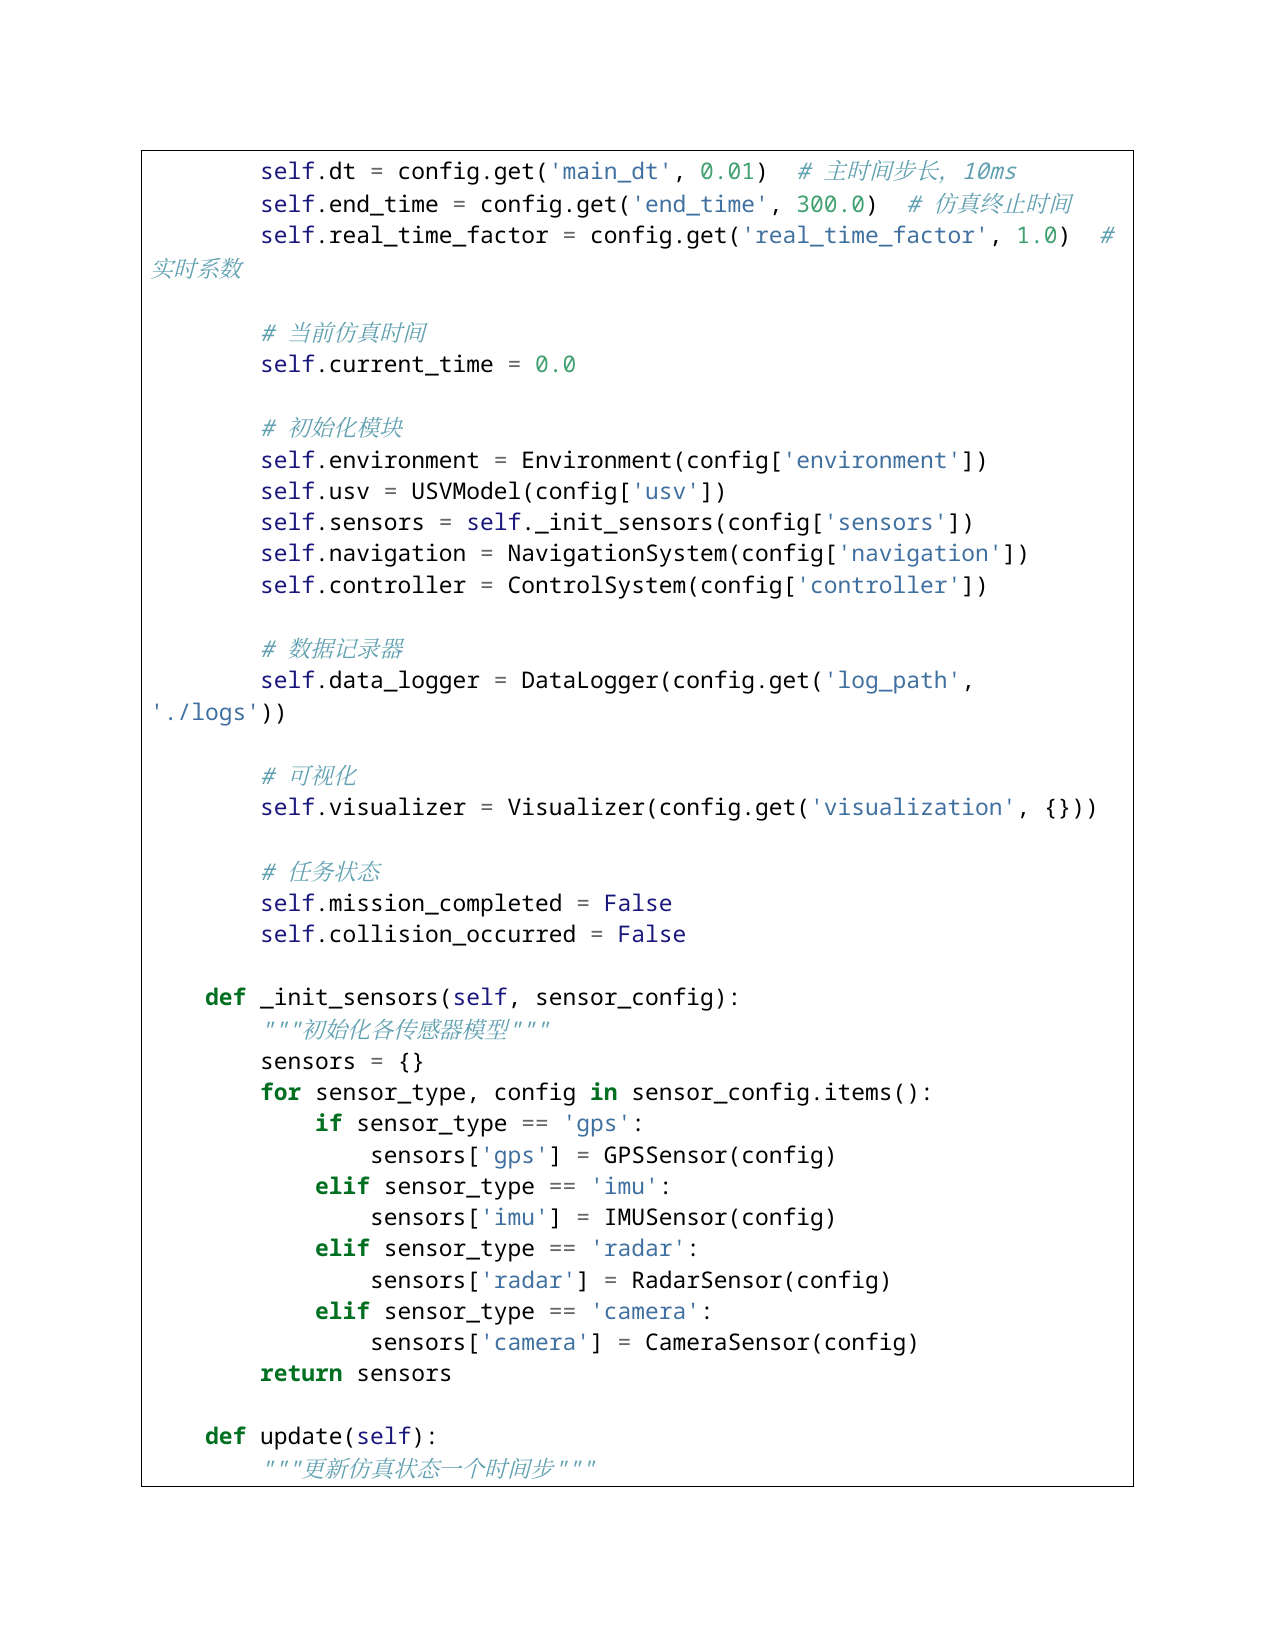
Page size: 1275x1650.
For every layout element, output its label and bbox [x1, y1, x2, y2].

text [142, 151, 1133, 1486]
